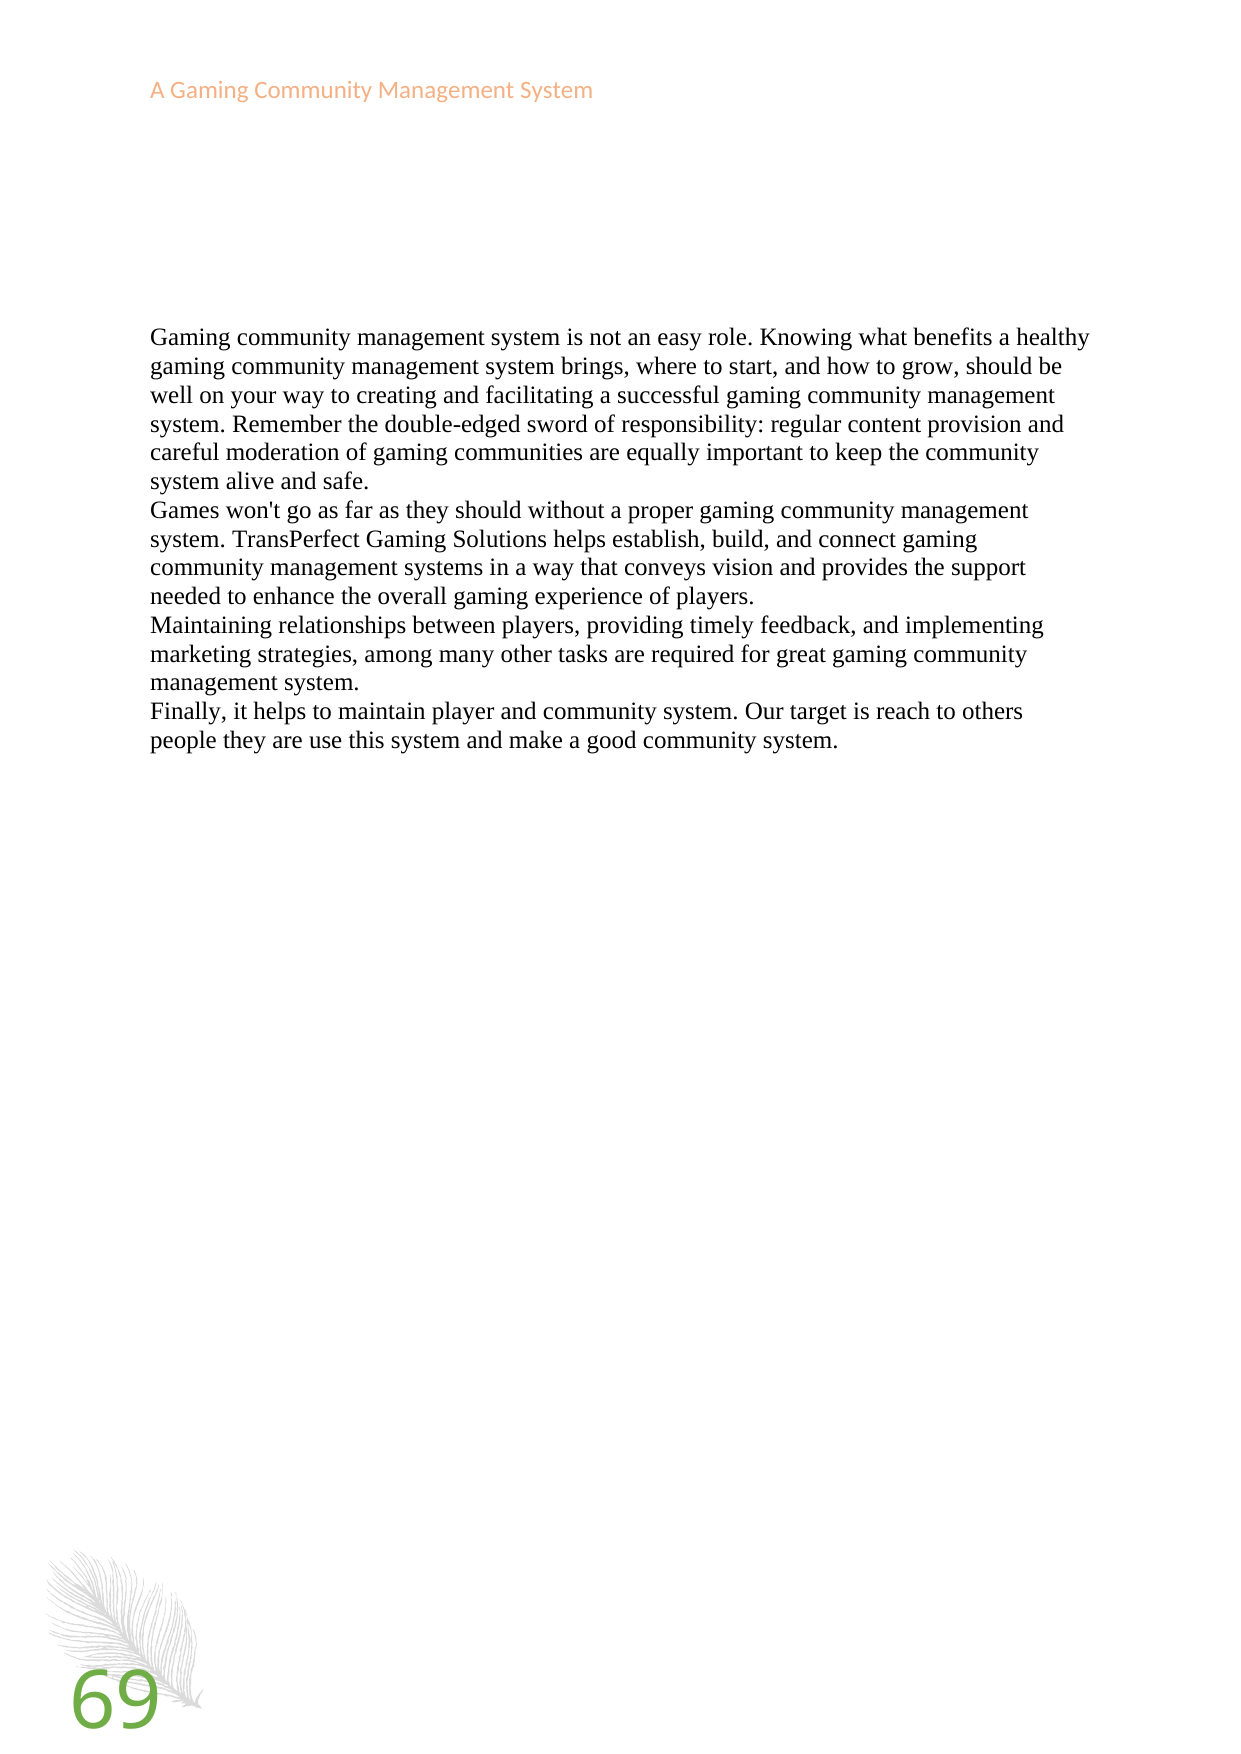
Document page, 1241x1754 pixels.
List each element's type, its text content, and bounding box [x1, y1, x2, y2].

text Gaming community management system is not an easy role. Knowing what benefits a healthy gaming community management system brings, where to start, and how to grow, should be well on your way to creating and facilitating a successful gaming community management system. Remember the double-edged sword of responsibility: regular content provision and careful moderation of gaming communities are equally important to keep the community system alive and safe. [150, 322, 1090, 495]
text Finally, it helps to maintain player and community system. Our target is reach to others people they are use this system and make a good community system. [150, 696, 1090, 754]
text Maintaining relationships between players, providing timely feedback, and implementing marketing strategies, among many other tasks are required for great gaming community management system. [150, 610, 1090, 696]
text Games won't go as far as they should without a proper gaming community management system. TransPerfect Gaming Solutions helps establish, build, and connect gaming community management systems in a way that conveys vision and provides the support needed to enhance the overall gaming experience of players. [150, 495, 1090, 610]
